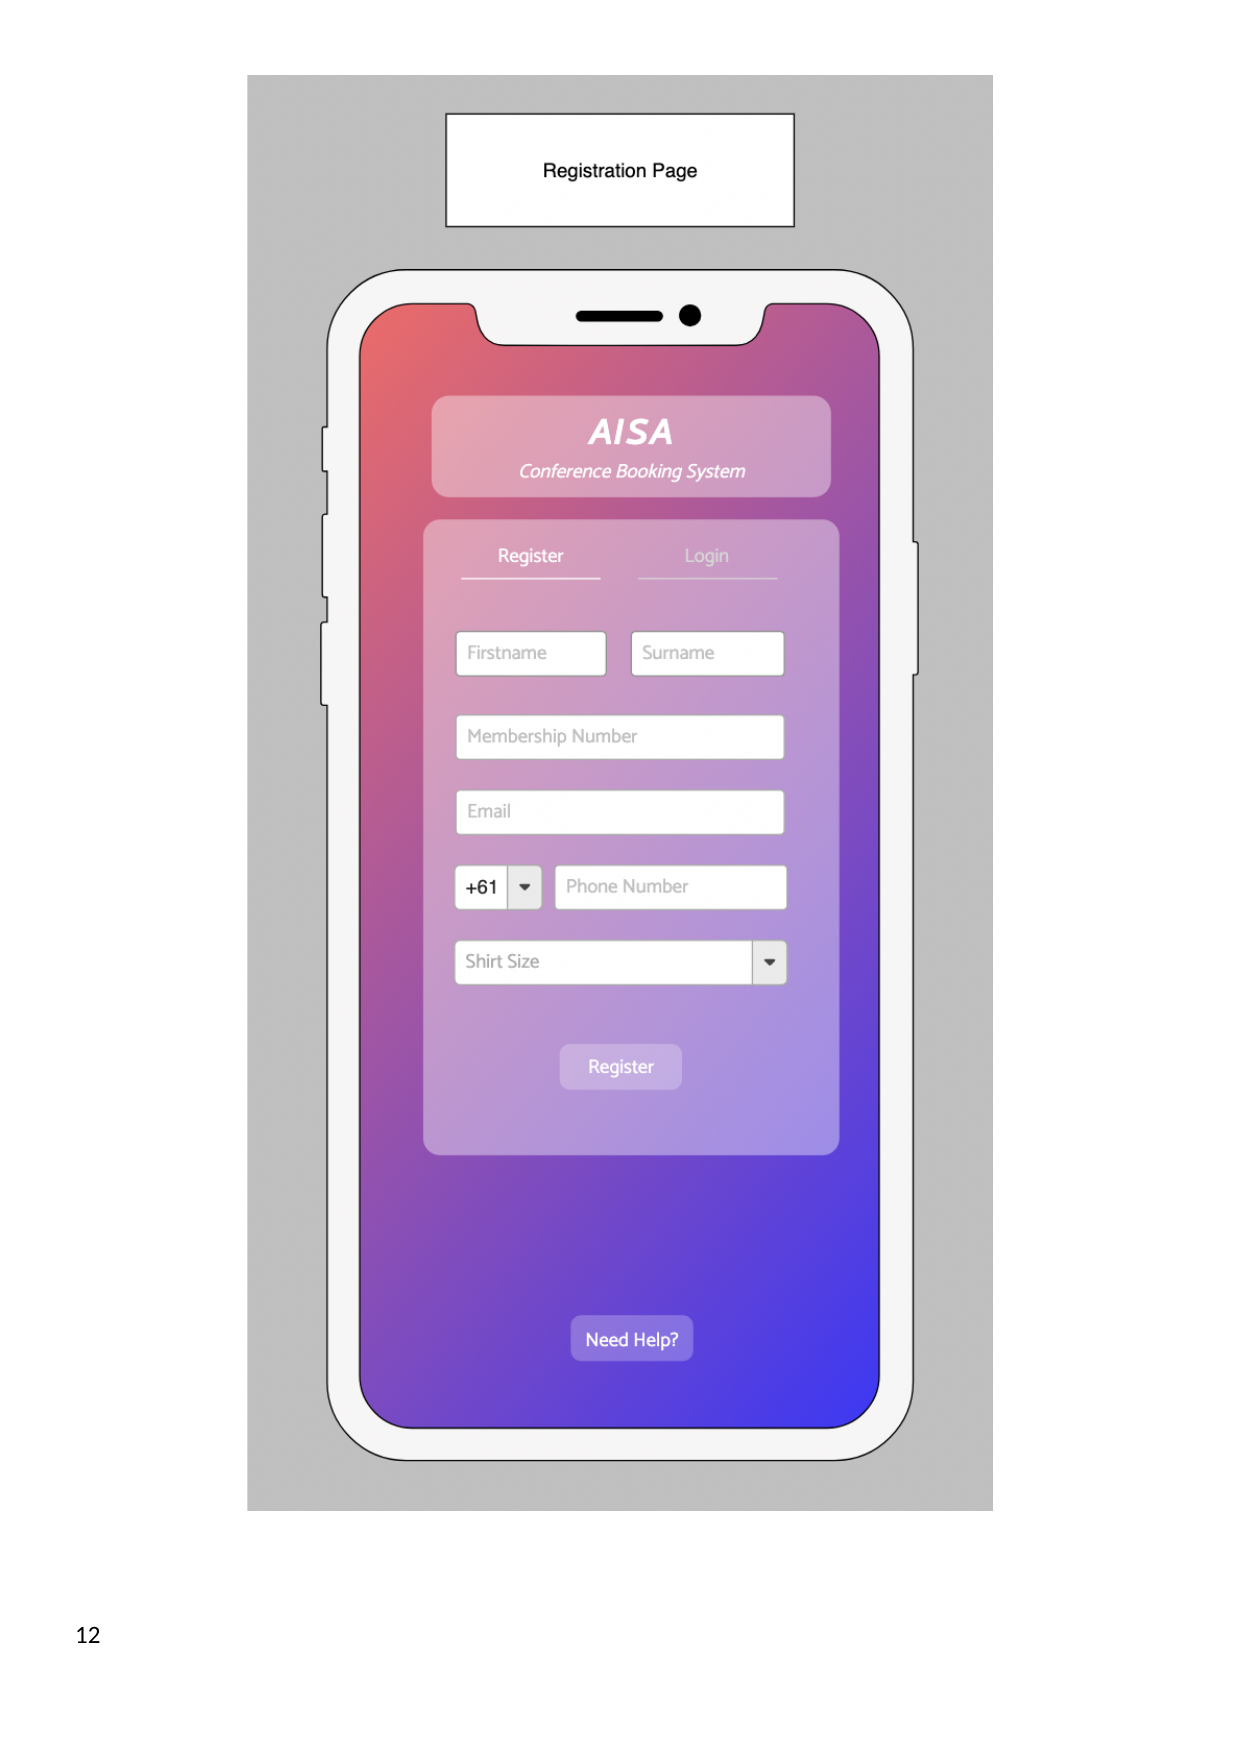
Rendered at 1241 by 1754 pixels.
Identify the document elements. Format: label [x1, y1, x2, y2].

picture [247, 75, 993, 1511]
